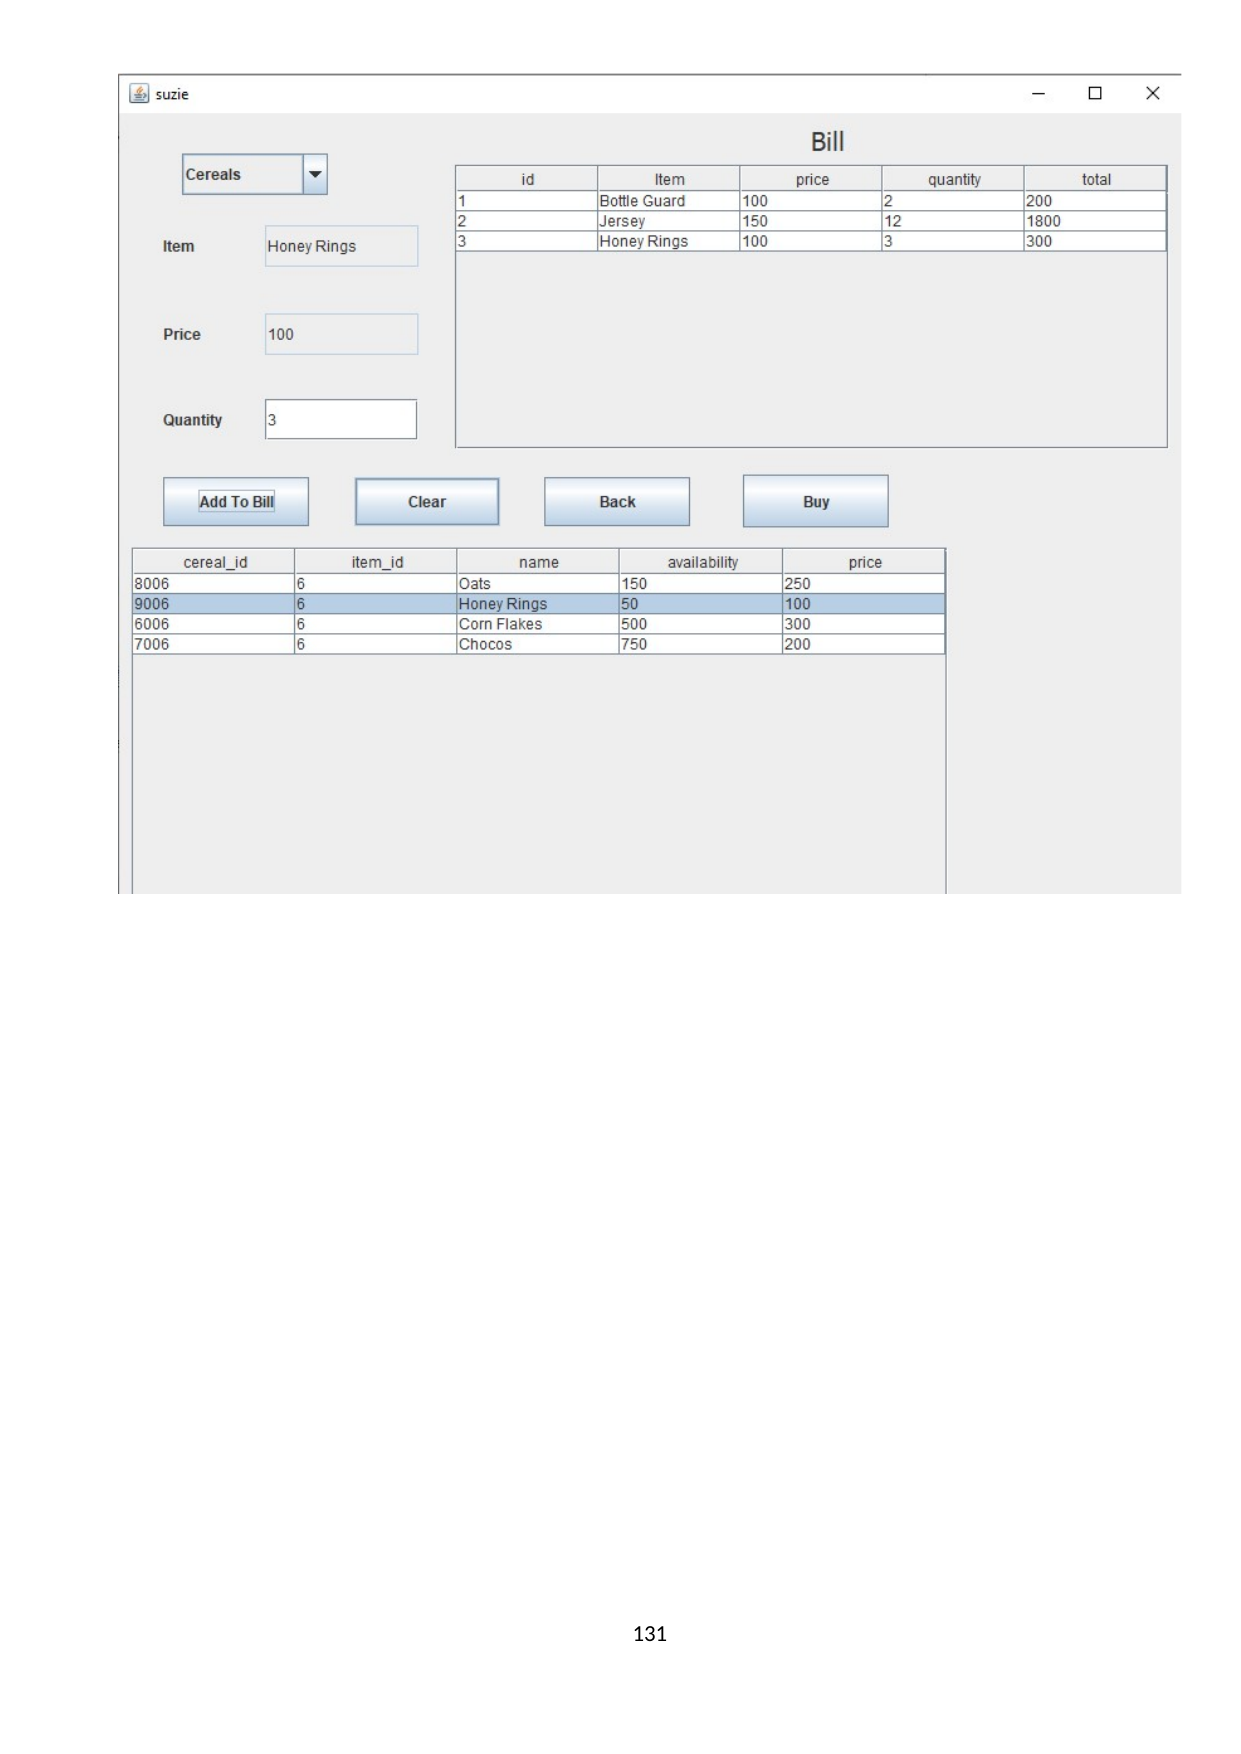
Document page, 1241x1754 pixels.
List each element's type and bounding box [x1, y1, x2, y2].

picture [118, 73, 1182, 894]
